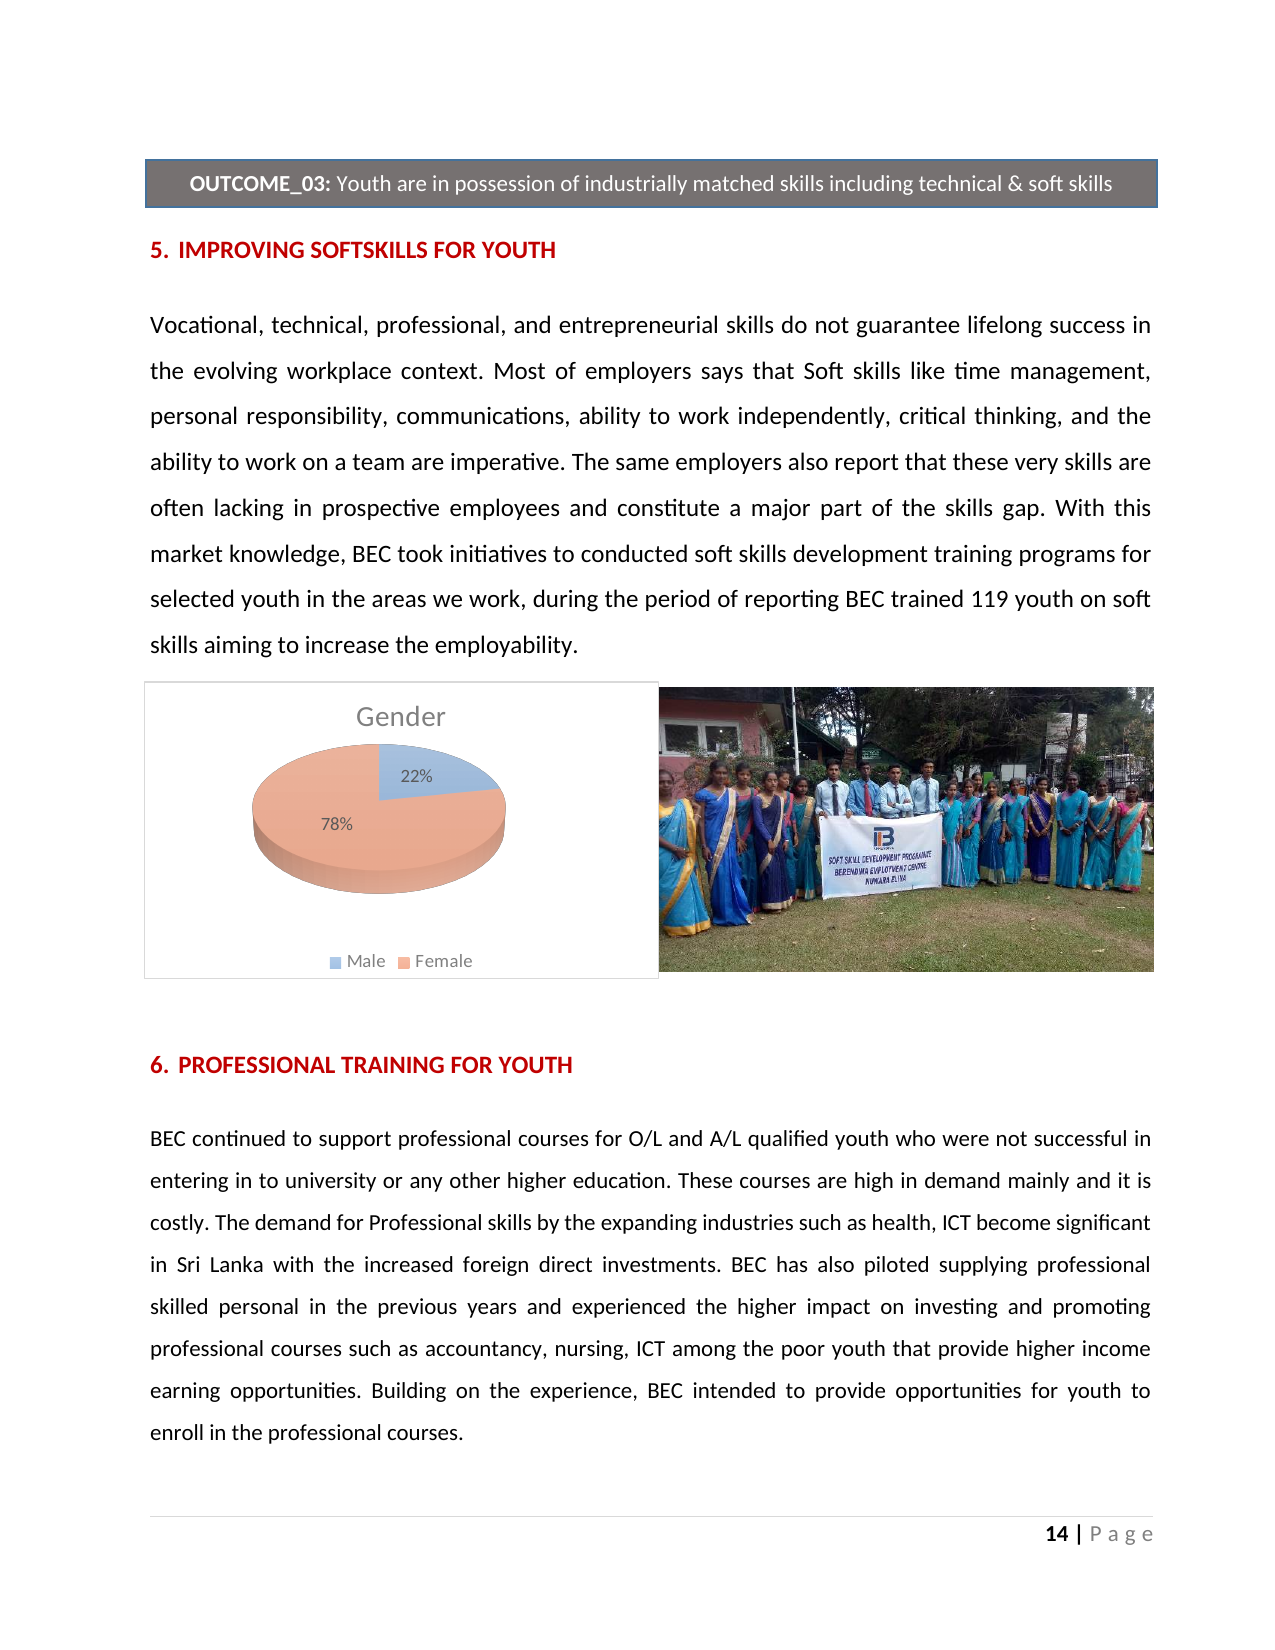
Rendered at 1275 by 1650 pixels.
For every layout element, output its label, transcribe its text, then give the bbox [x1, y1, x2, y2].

text BEC continued to support professional courses for O/L and A/L qualified youth who were not successful in entering in to university or any other higher education. These courses are high in demand mainly and it is costly. The demand for Professional skills by the expanding industries such as health, ICT become significant in Sri Lanka with the increased foreign direct investments. BEC has also piloted supplying professional skilled personal in the previous years and experienced the higher impact on investing and promoting professional courses such as accountancy, nursing, ICT among the poor youth that provide higher income earning opportunities. Building on the experience, BEC intended to provide opportunities for youth to enroll in the professional courses. [150, 1124, 1153, 1446]
text Vocational, technical, professional, and entrepreneurial skills do not guarantee lifelong success in the evolving workplace context. Most of employers says that Soft skills like time management, personal responsibility, communications, ability to work independently, critical thinking, and the ability to work on a team are imperative. The same employers also report that these very skills are often lacking in prospective employees and constitute a major part of the skills gap. With this market knowledge, BEC took initiatives to conducted soft skills development training programs for selected youth in the areas we work, during the period of reporting BEC trained 119 youth on soft skills aiming to increase the employability. [150, 309, 1153, 660]
picture [659, 687, 1154, 972]
list IMPROVING SOFTSKILLS FOR YOUTH [150, 234, 1153, 265]
list PROFESSIONAL TRAINING FOR YOUTH [150, 1049, 1153, 1080]
